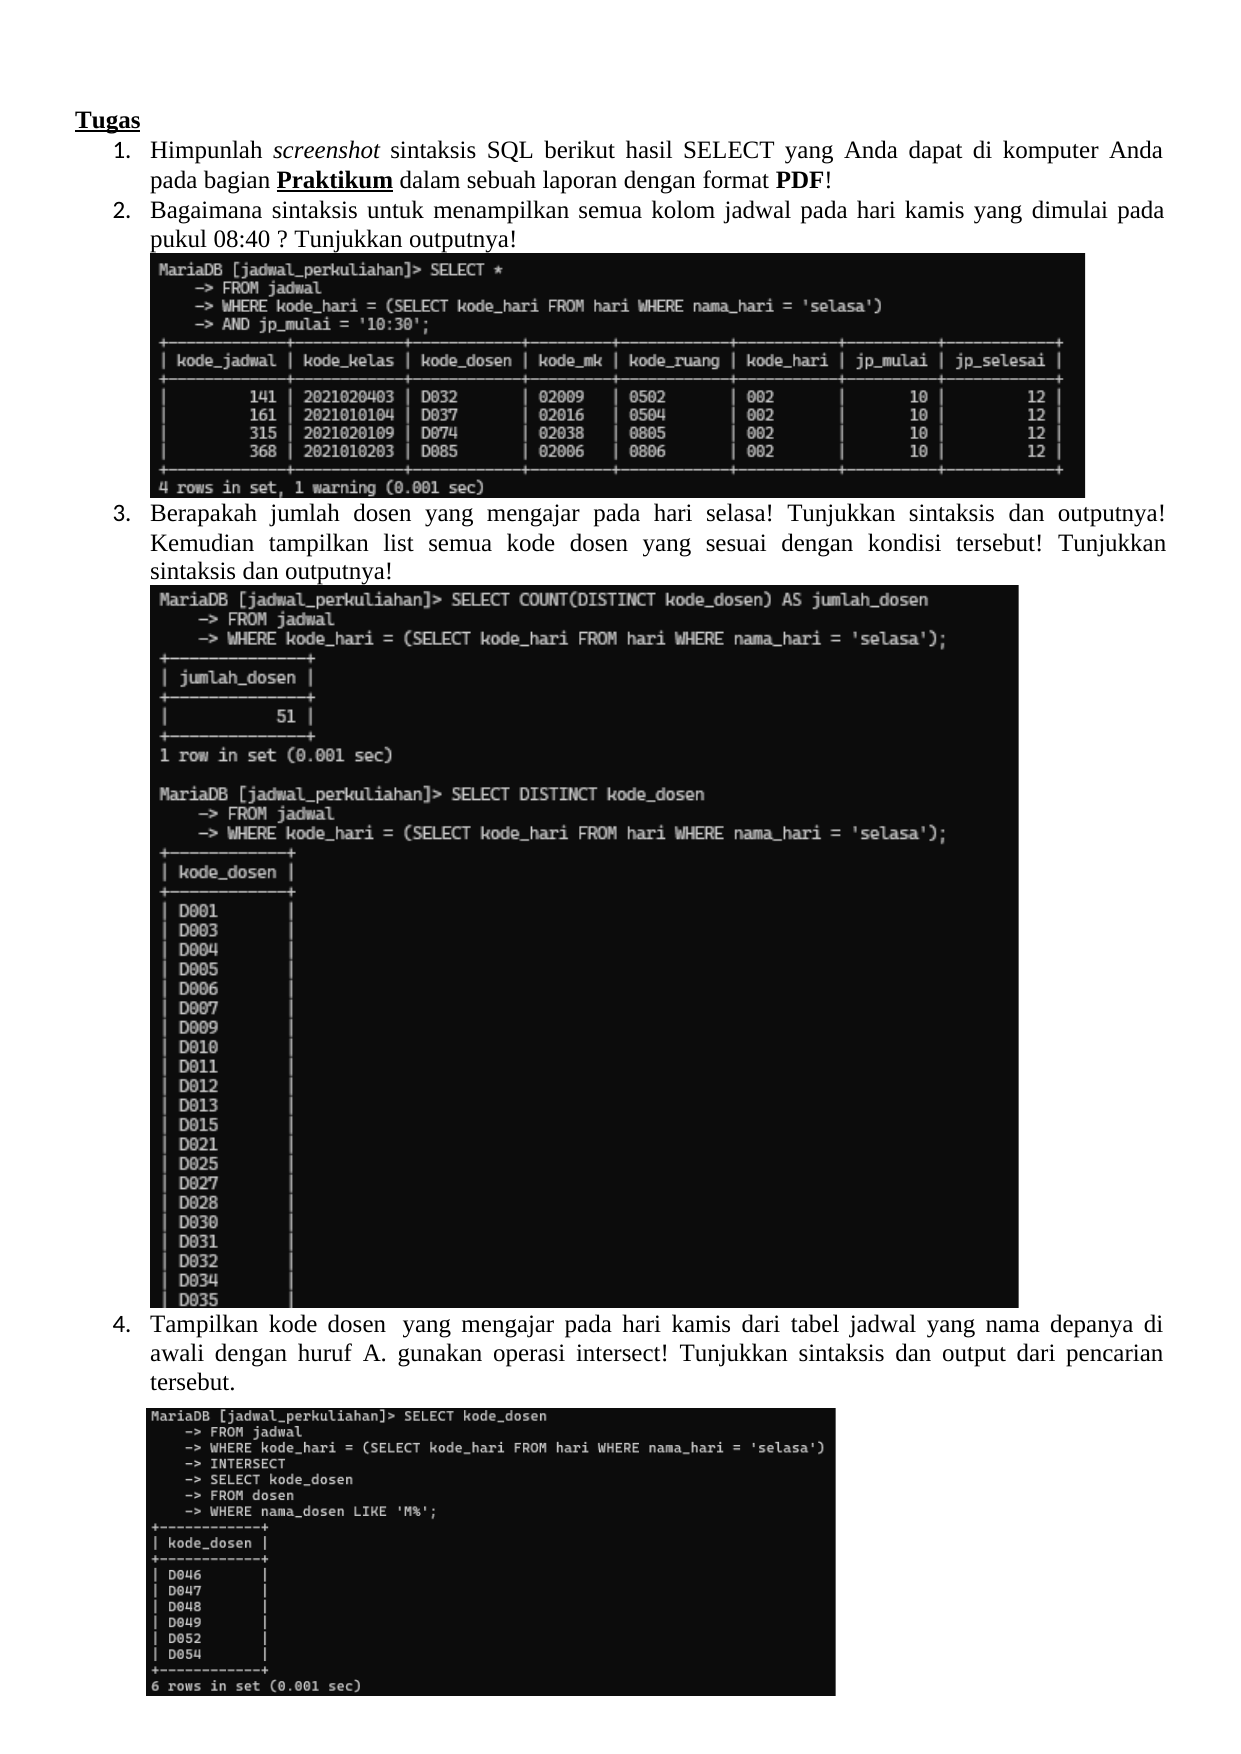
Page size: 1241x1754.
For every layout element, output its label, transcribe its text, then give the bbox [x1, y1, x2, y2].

picture [150, 585, 1019, 1308]
subtitle Tugas [75, 104, 1188, 135]
list Berapakah jumlah dosen yang mengajar pada hari selasa! Tunjukkan sintaksis dan outputnya! Kemudian tampilkan list semua kode dosen yang sesuai dengan kondisi tersebut! Tunjukkan sintaksis dan outputnya! [112, 497, 1166, 585]
list Tampilkan kode dosen yang mengajar pada hari kamis dari tabel jadwal yang nama depanya di awali dengan huruf A. gunakan operasi intersect! Tunjukkan sintaksis dan output dari pencarian tersebut. [112, 1308, 1164, 1396]
picture [146, 1408, 836, 1696]
list Himpunlah screenshot sintaksis SQL berikut hasil SELECT yang Anda dapat di komputer Anda pada bagian Praktikum dalam sebuah laporan dengan format PDF! [112, 135, 1165, 194]
list Bagaimana sintaksis untuk menampilkan semua kolom jadwal pada hari kamis yang dimulai pada pukul 08:40 ? Tunjukkan outputnya! [112, 194, 1165, 253]
picture [150, 253, 1086, 498]
